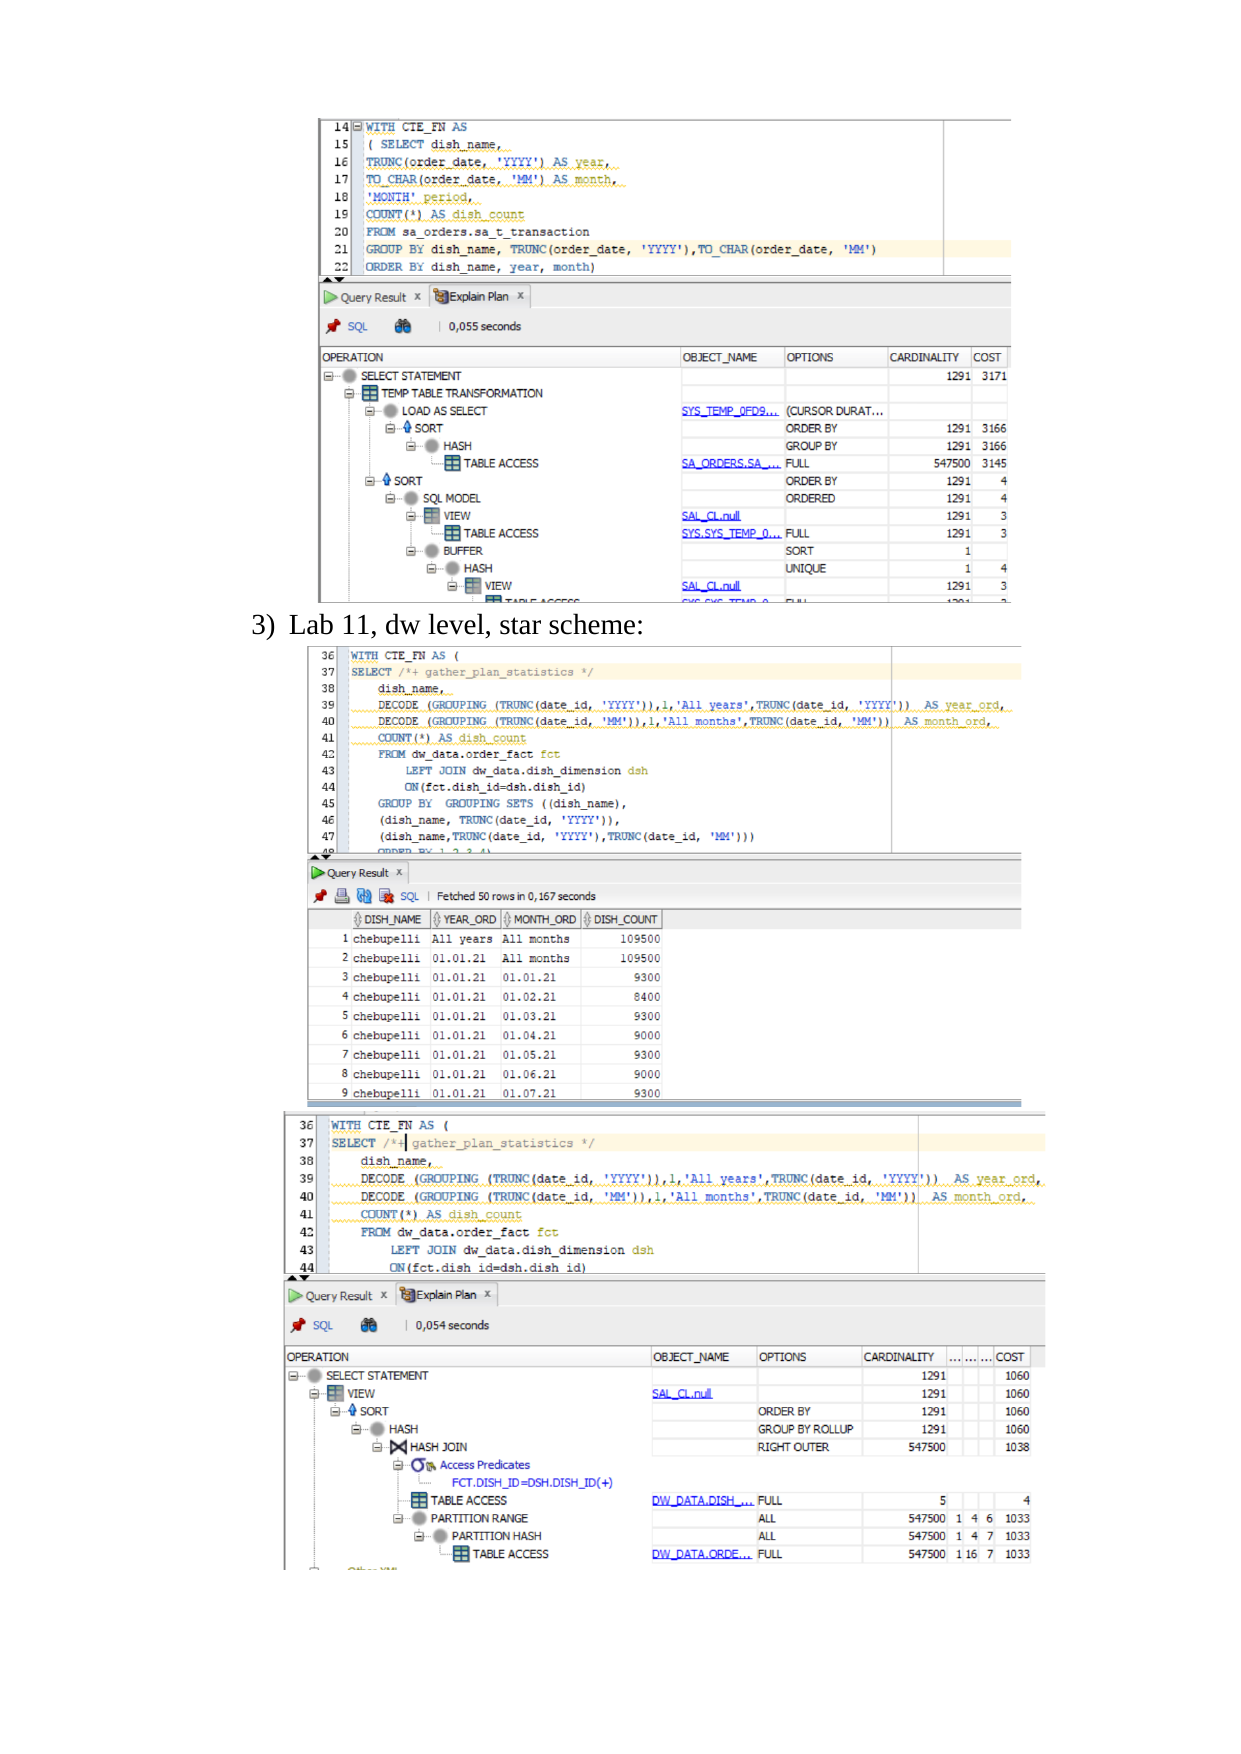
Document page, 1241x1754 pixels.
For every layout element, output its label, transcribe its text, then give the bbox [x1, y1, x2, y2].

picture [317, 118, 1012, 603]
picture [307, 646, 1022, 1107]
picture [283, 1111, 1046, 1570]
list Lab 11, dw level, star scheme: [251, 607, 1152, 641]
